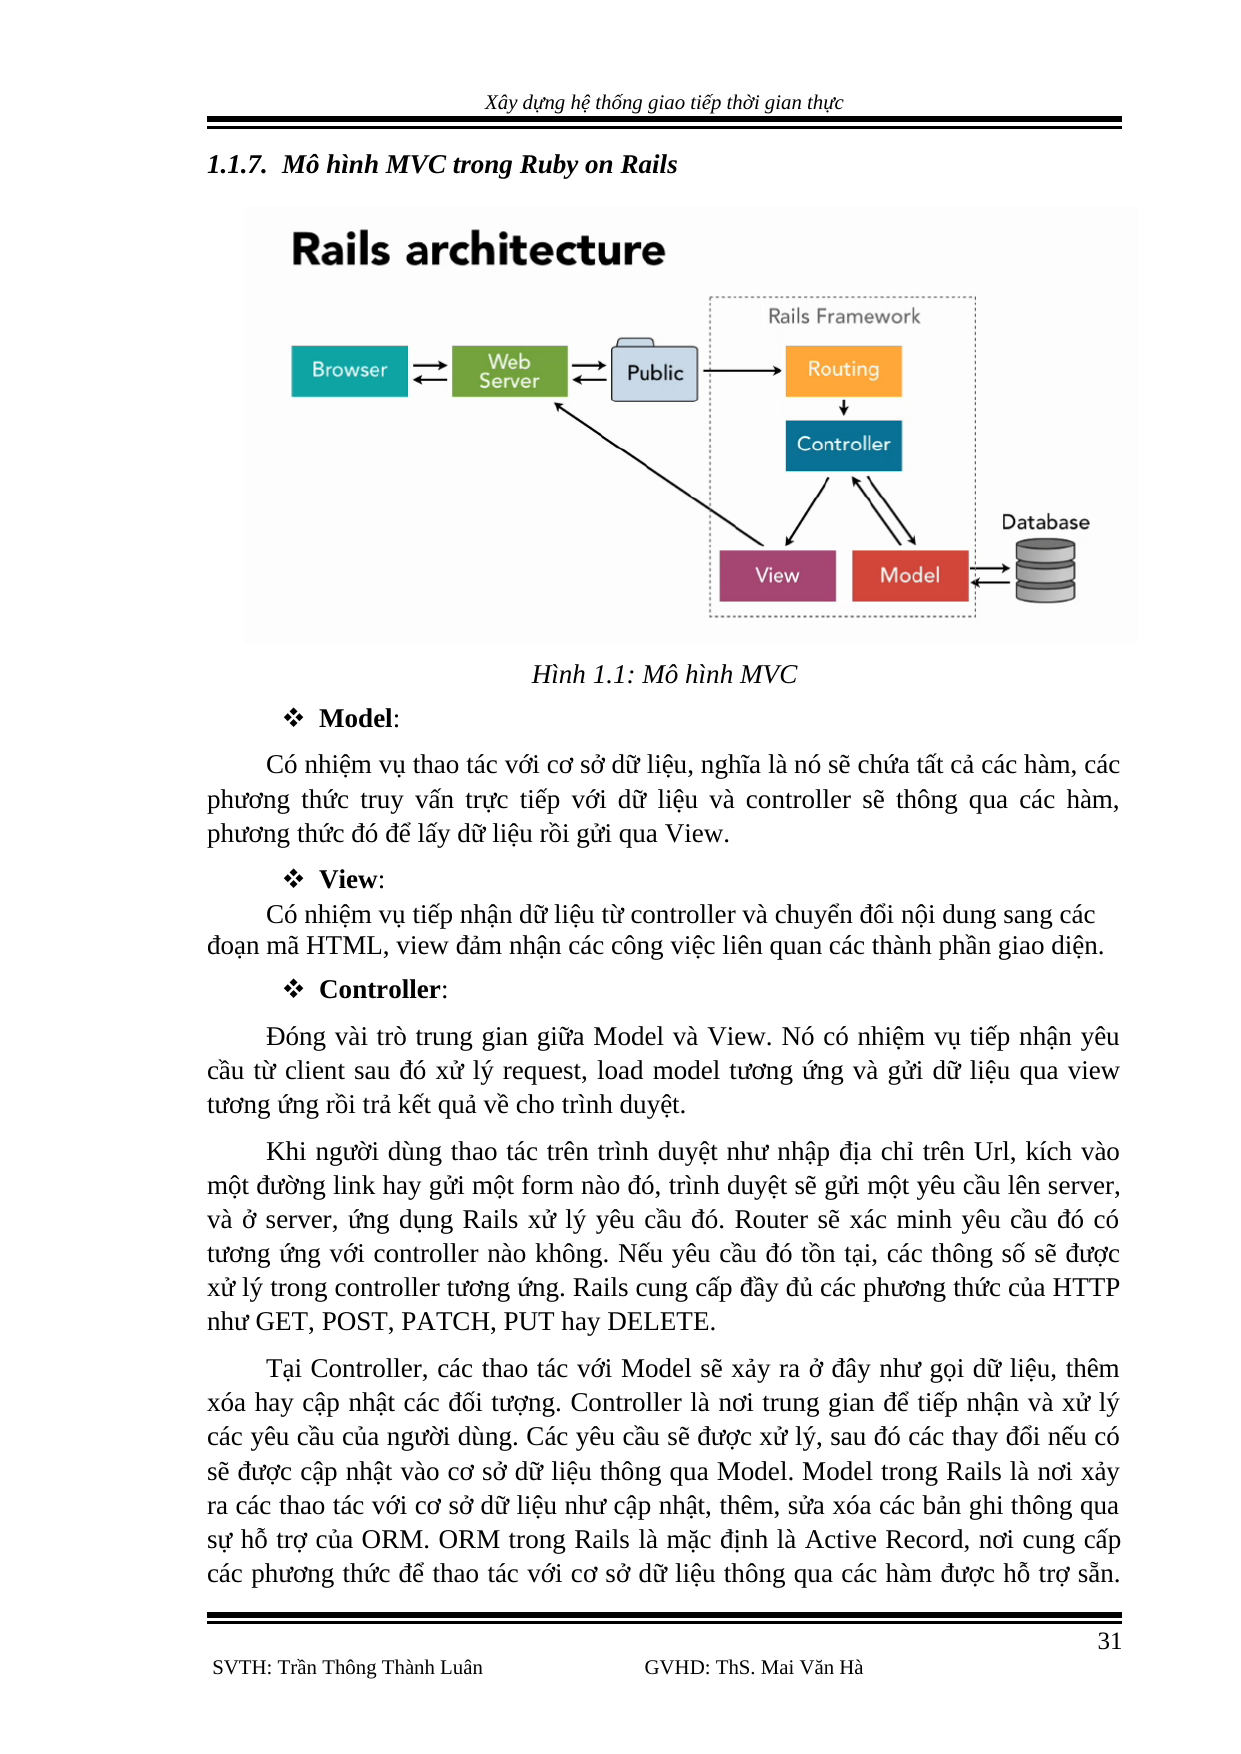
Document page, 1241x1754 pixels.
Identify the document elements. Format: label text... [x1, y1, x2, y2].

list View: [281, 863, 1122, 895]
list Controller: [281, 973, 1122, 1004]
list Có nhiệm vụ tiếp nhận dữ liệu từ controller và chuyển đổi nội dung sang các đoạn mã HTML, view đảm nhận các công việc liên quan các thành phần giao diện. [207, 898, 1122, 960]
picture [243, 206, 1139, 643]
subtitle Mô hình MVC trong Ruby on Rails [207, 148, 1122, 179]
text Hình 1.1: Mô hình MVC [207, 658, 1122, 689]
list Model: [281, 702, 1122, 733]
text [207, 1352, 1122, 1588]
text Có nhiệm vụ thao tác với cơ sở dữ liệu, nghĩa là nó sẽ chứa tất cả các hàm, các phương thức truy vấn trực tiếp với dữ liệu và controller sẽ thông qua các hàm, phương thức đó để lấy dữ liệu rồi gửi qua View. [207, 748, 1122, 848]
text Đóng vài trò trung gian giữa Model và View. Nó có nhiệm vụ tiếp nhận yêu cầu từ client sau đó xử lý request, load model tương ứng và gửi dữ liệu qua view tương ứng rồi trả kết quả về cho trình duyệt. [207, 1019, 1122, 1119]
text Khi người dùng thao tác trên trình duyệt như nhập địa chỉ trên Url, kích vào một đường link hay gửi một form nào đó, trình duyệt sẽ gửi một yêu cầu lên server, và ở server, ứng dụng Rails xử lý yêu cầu đó. Router sẽ xác minh yêu cầu đó có tương ứng với controller nào không. Nếu yêu cầu đó tồn tại, các thông số sẽ được xử lý trong controller tương ứng. Rails cung cấp đầy đủ các phương thức của HTTP như GET, POST, PATCH, PUT hay DELETE. [207, 1134, 1122, 1337]
